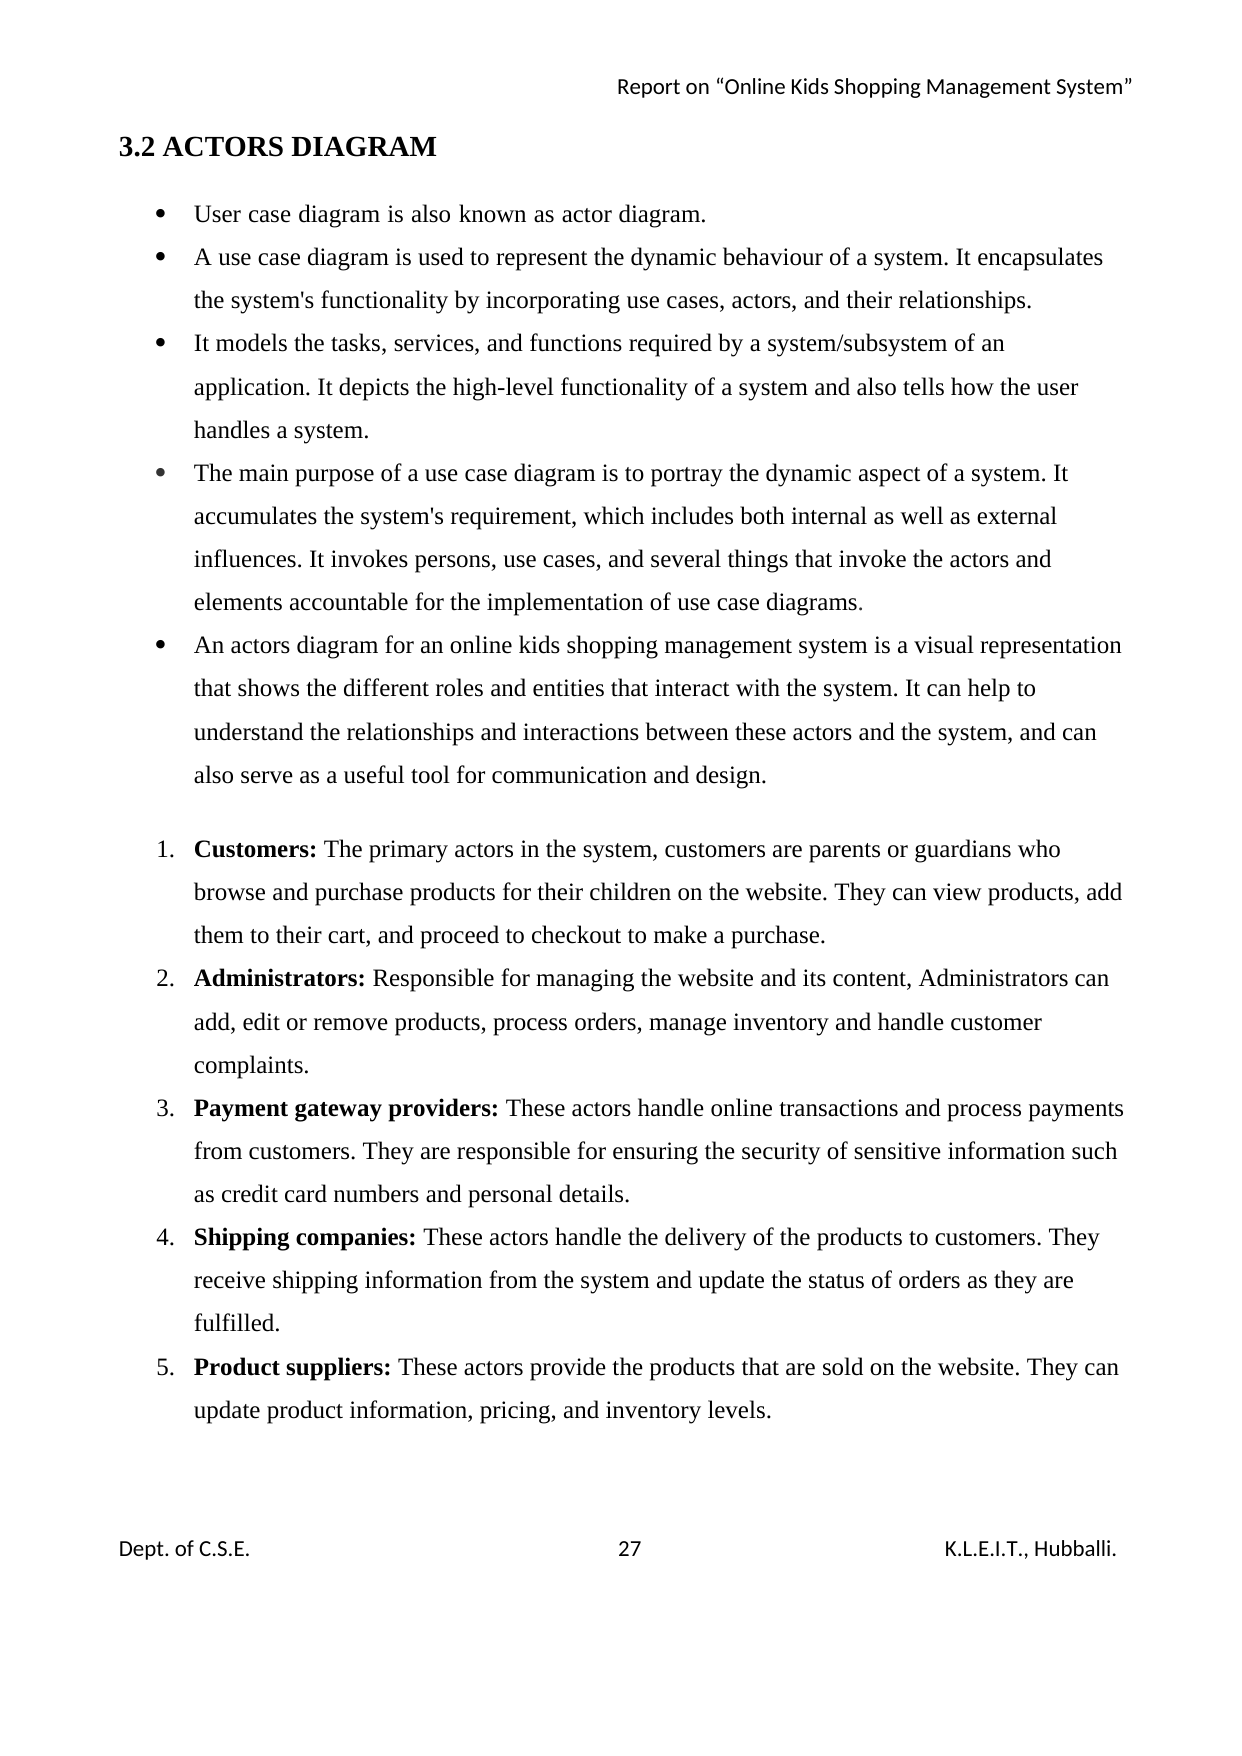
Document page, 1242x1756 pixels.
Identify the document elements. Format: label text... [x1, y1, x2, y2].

list A use case diagram is used to represent the dynamic behaviour of a system. It encapsulates the system's functionality by incorporating use cases, actors, and their relationships. [156, 242, 1109, 314]
text 3.2 ACTORS DIAGRAM [119, 129, 1109, 163]
list Administrators: Responsible for managing the website and its content, Administrators can add, edit or remove products, process orders, manage inventory and handle customer complaints. [156, 963, 1133, 1078]
list The main purpose of a use case diagram is to portray the dynamic aspect of a system. It accumulates the system's requirement, which includes both internal as well as external influences. It invokes persons, use cases, and several things that invoke the actors and elements accountable for the implementation of use case diagrams. [156, 458, 1109, 616]
list Customers: The primary actors in the system, customers are parents or guardians who browse and purchase products for their children on the website. They can view products, add them to their cart, and proceed to checkout to make a purchase. [156, 834, 1133, 949]
list Product suppliers: These actors provide the products that are sold on the website. They can update product information, pricing, and inventory levels. [156, 1352, 1133, 1423]
list An actors diagram for an online kids shopping management system is a visual representation that shows the different roles and entities that interact with the system. It can help to understand the relationships and interactions between these actors and the system, and can also serve as a useful tool for communication and design. [156, 630, 1133, 788]
list It models the tasks, services, and functions required by a system/subsystem of an application. It depicts the high-level functionality of a system and also tells how the user handles a system. [156, 328, 1109, 443]
list User case diagram is also known as actor diagram. [156, 199, 1133, 228]
list Shipping companies: These actors handle the delivery of the products to customers. They receive shipping information from the system and update the status of orders as they are fulfilled. [156, 1222, 1133, 1337]
list Payment gateway providers: These actors handle online transactions and process payments from customers. They are responsible for ensuring the security of sensitive information such as credit card numbers and personal details. [156, 1093, 1133, 1208]
